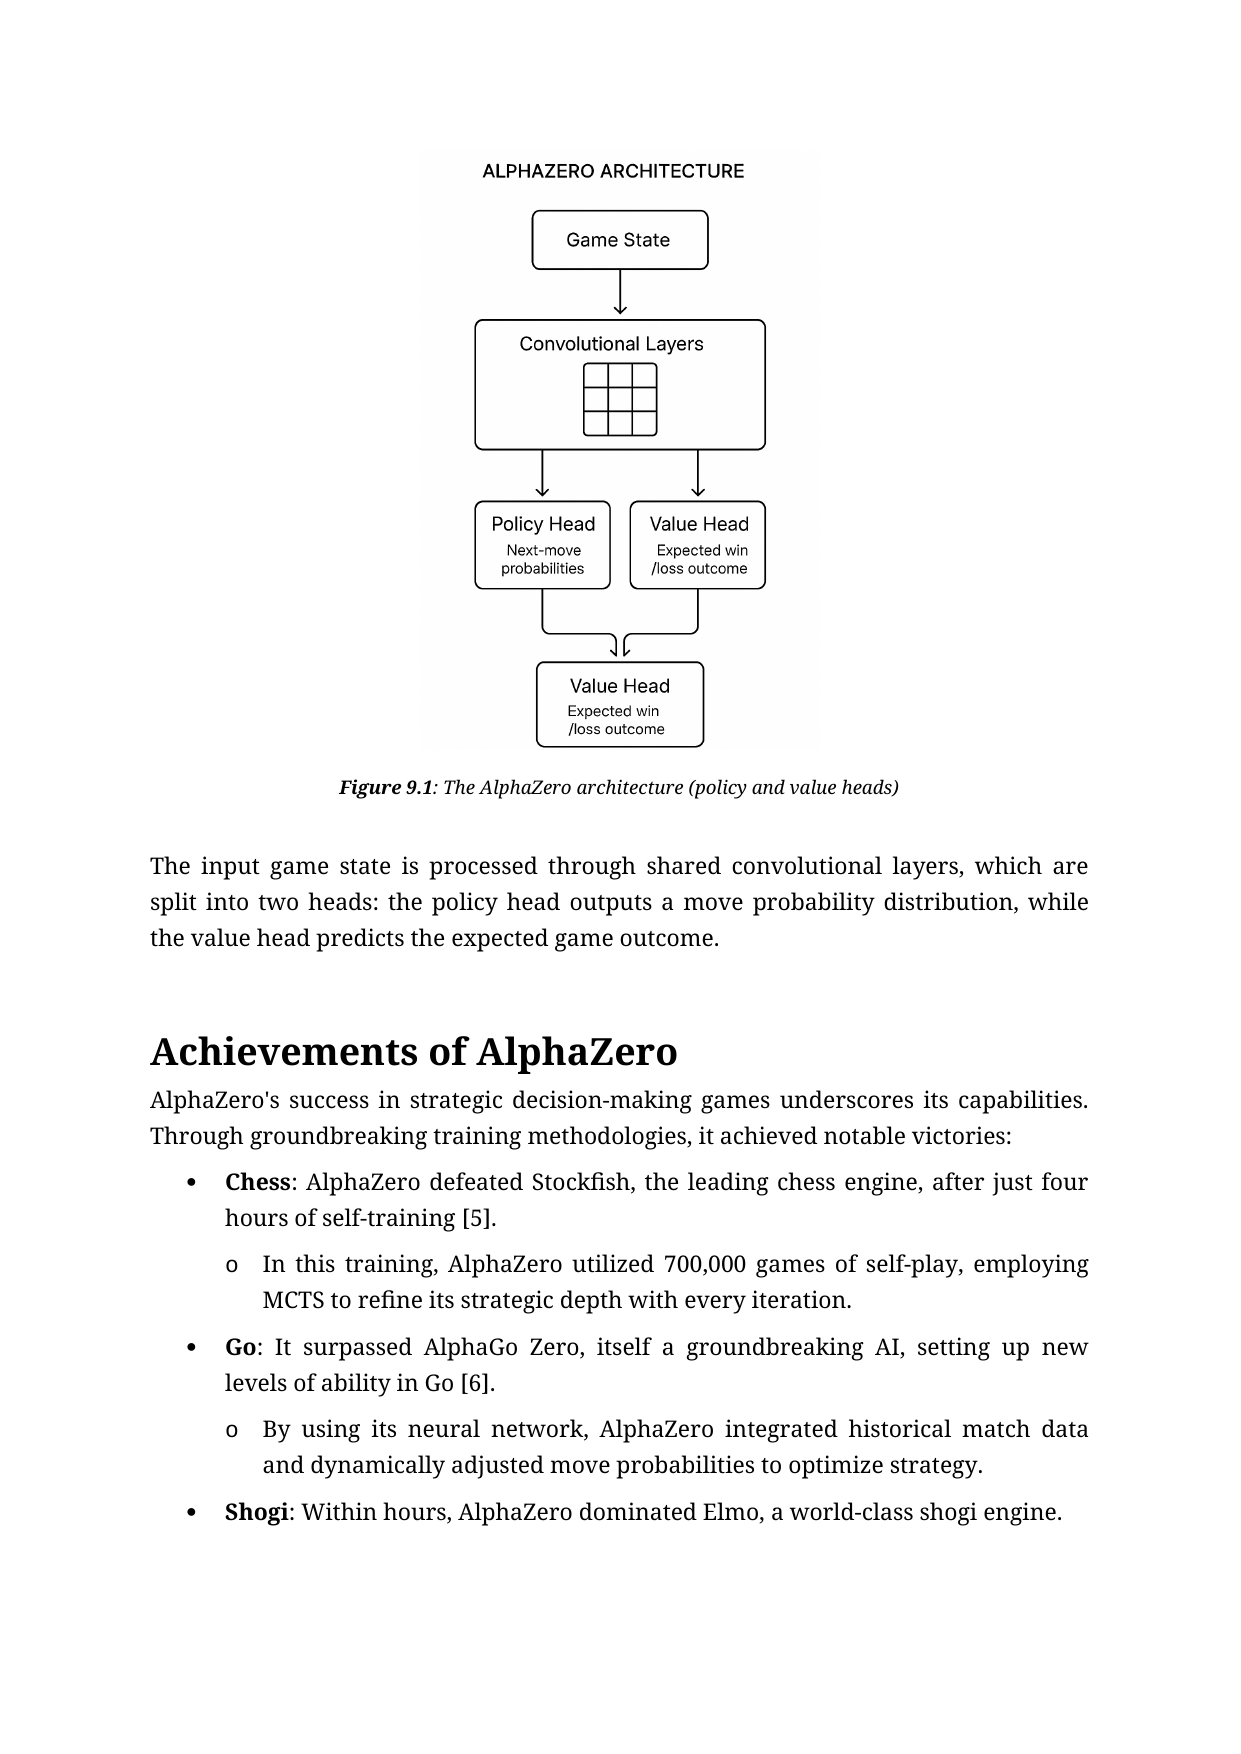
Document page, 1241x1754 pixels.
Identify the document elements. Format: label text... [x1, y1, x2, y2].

list By using its neural network, AlphaZero integrated historical match data and dynamically adjusted move probabilities to optimize strategy. [225, 1413, 1090, 1480]
text AlphaZero's success in strategic decision-making games underscores its capabilities. Through groundbreaking training methodologies, it achieved notable victories: [150, 1084, 1090, 1151]
list Go: It surpassed AlphaGo Zero, itself a groundbreaking AI, setting up new levels of ability in Go . [187, 1331, 1090, 1398]
list In this training, AlphaZero utilized 700,000 games of self-play, employing MCTS to refine its strategic depth with every iteration. [225, 1248, 1090, 1316]
picture [419, 150, 821, 750]
text Figure 9.1: The AlphaZero architecture (policy and value heads) [150, 774, 1090, 800]
text The input game state is processed through shared convolutional layers, which are split into two heads: the policy head outputs a move probability distribution, while the value head predicts the expected game outcome. [150, 850, 1090, 953]
list Chess: AlphaZero defeated Stockfish, the leading chess engine, after just four hours of self-training . [187, 1166, 1090, 1233]
list Shogi: Within hours, AlphaZero dominated Elmo, a world-class shogi engine. [187, 1496, 1090, 1527]
subtitle Achievements of AlphaZero [150, 1025, 1090, 1076]
